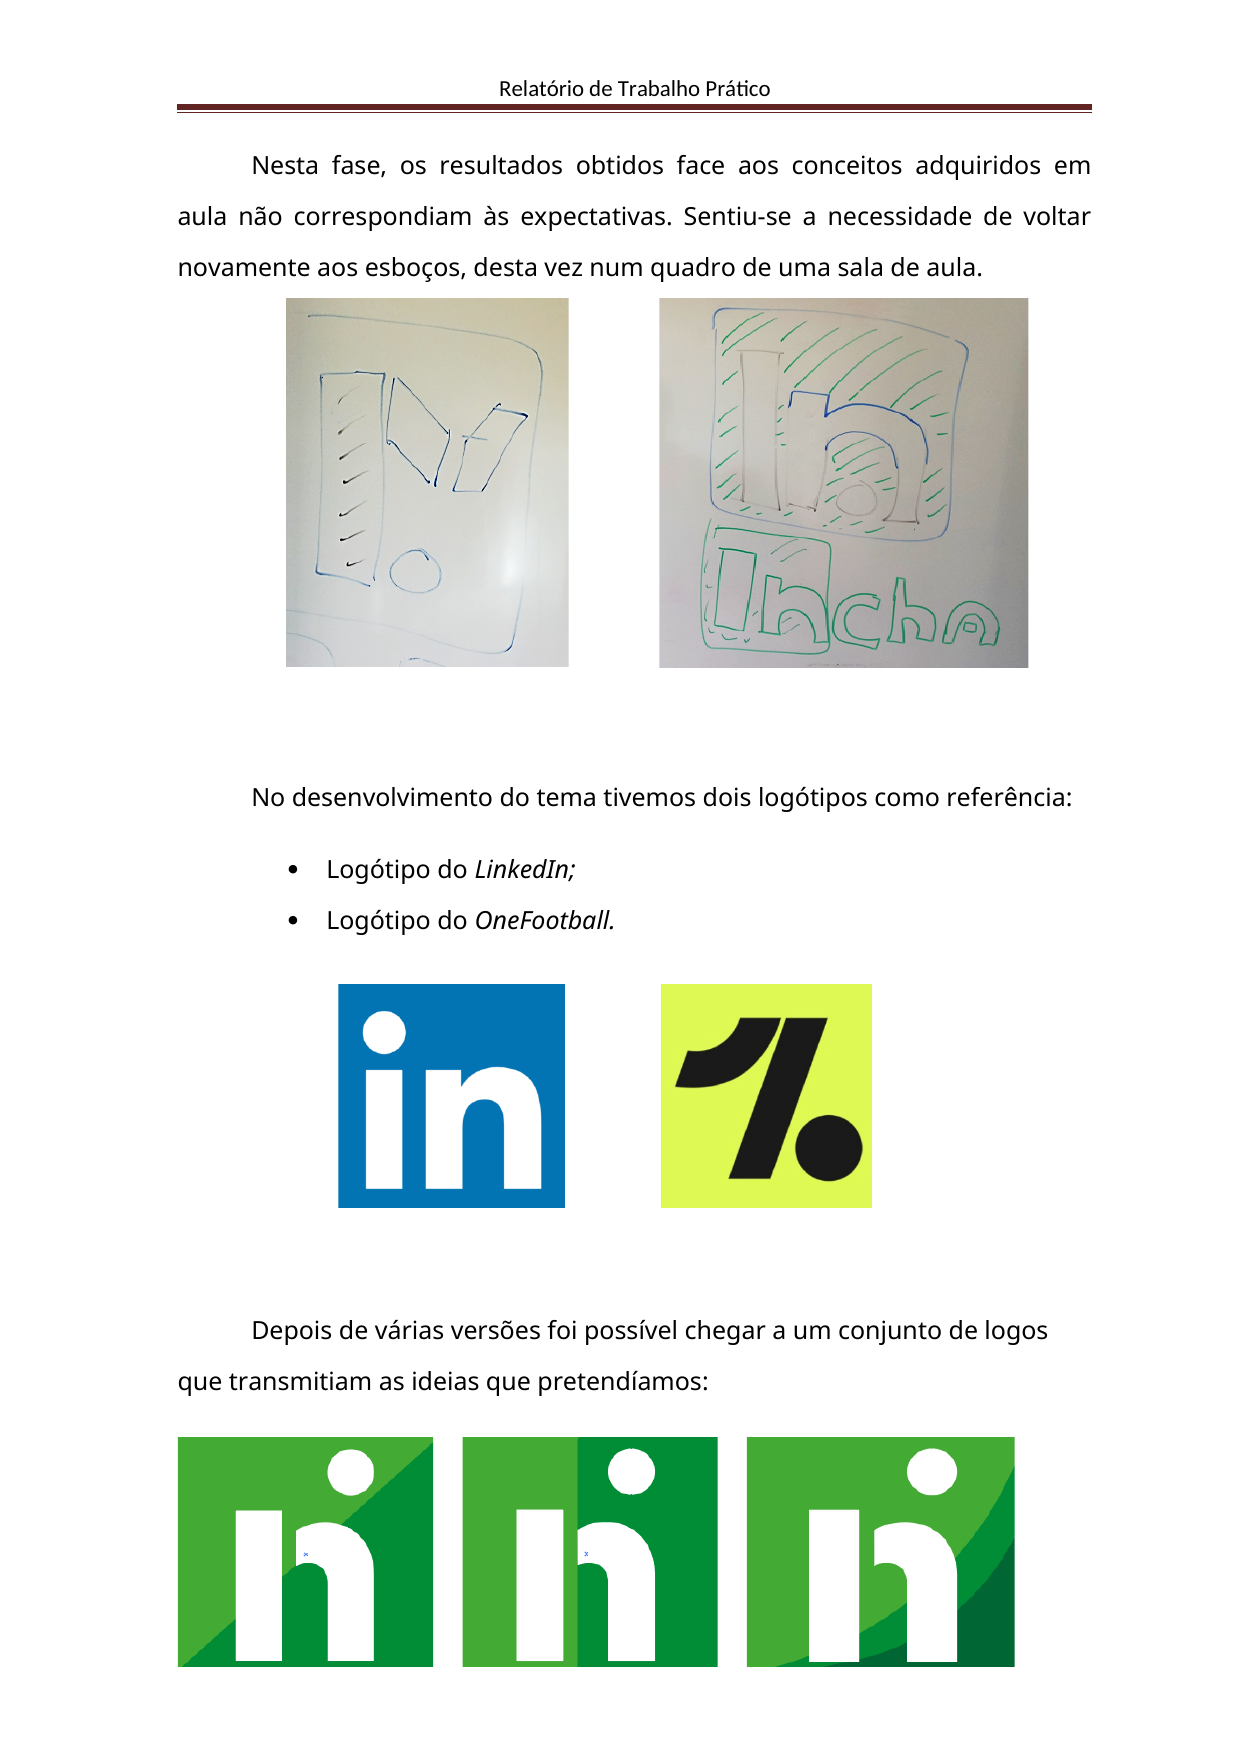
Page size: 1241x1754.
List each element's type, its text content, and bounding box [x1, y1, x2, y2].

list Logótipo do OneFootball. [288, 902, 1092, 936]
picture [176, 1437, 433, 1665]
picture [659, 298, 1029, 668]
picture [745, 1437, 1014, 1665]
picture [461, 1437, 606, 1666]
picture [659, 984, 872, 1207]
text Nesta fase, os resultados obtidos face aos conceitos adquiridos em aula não correspondiam às expectativas. Sentiu-se a necessidade de voltar novamente aos esboços, desta vez num quadro de uma sala de aula. [177, 148, 1092, 284]
picture [286, 298, 569, 667]
list Logótipo do LinkedIn; [288, 851, 1092, 885]
text Depois de várias versões foi possível chegar a um conjunto de logos que transmitiam as ideias que pretendíamos: [177, 1313, 1092, 1398]
text No desenvolvimento do tema tivemos dois logótipos como referência: [177, 779, 1092, 813]
picture [336, 984, 565, 1207]
